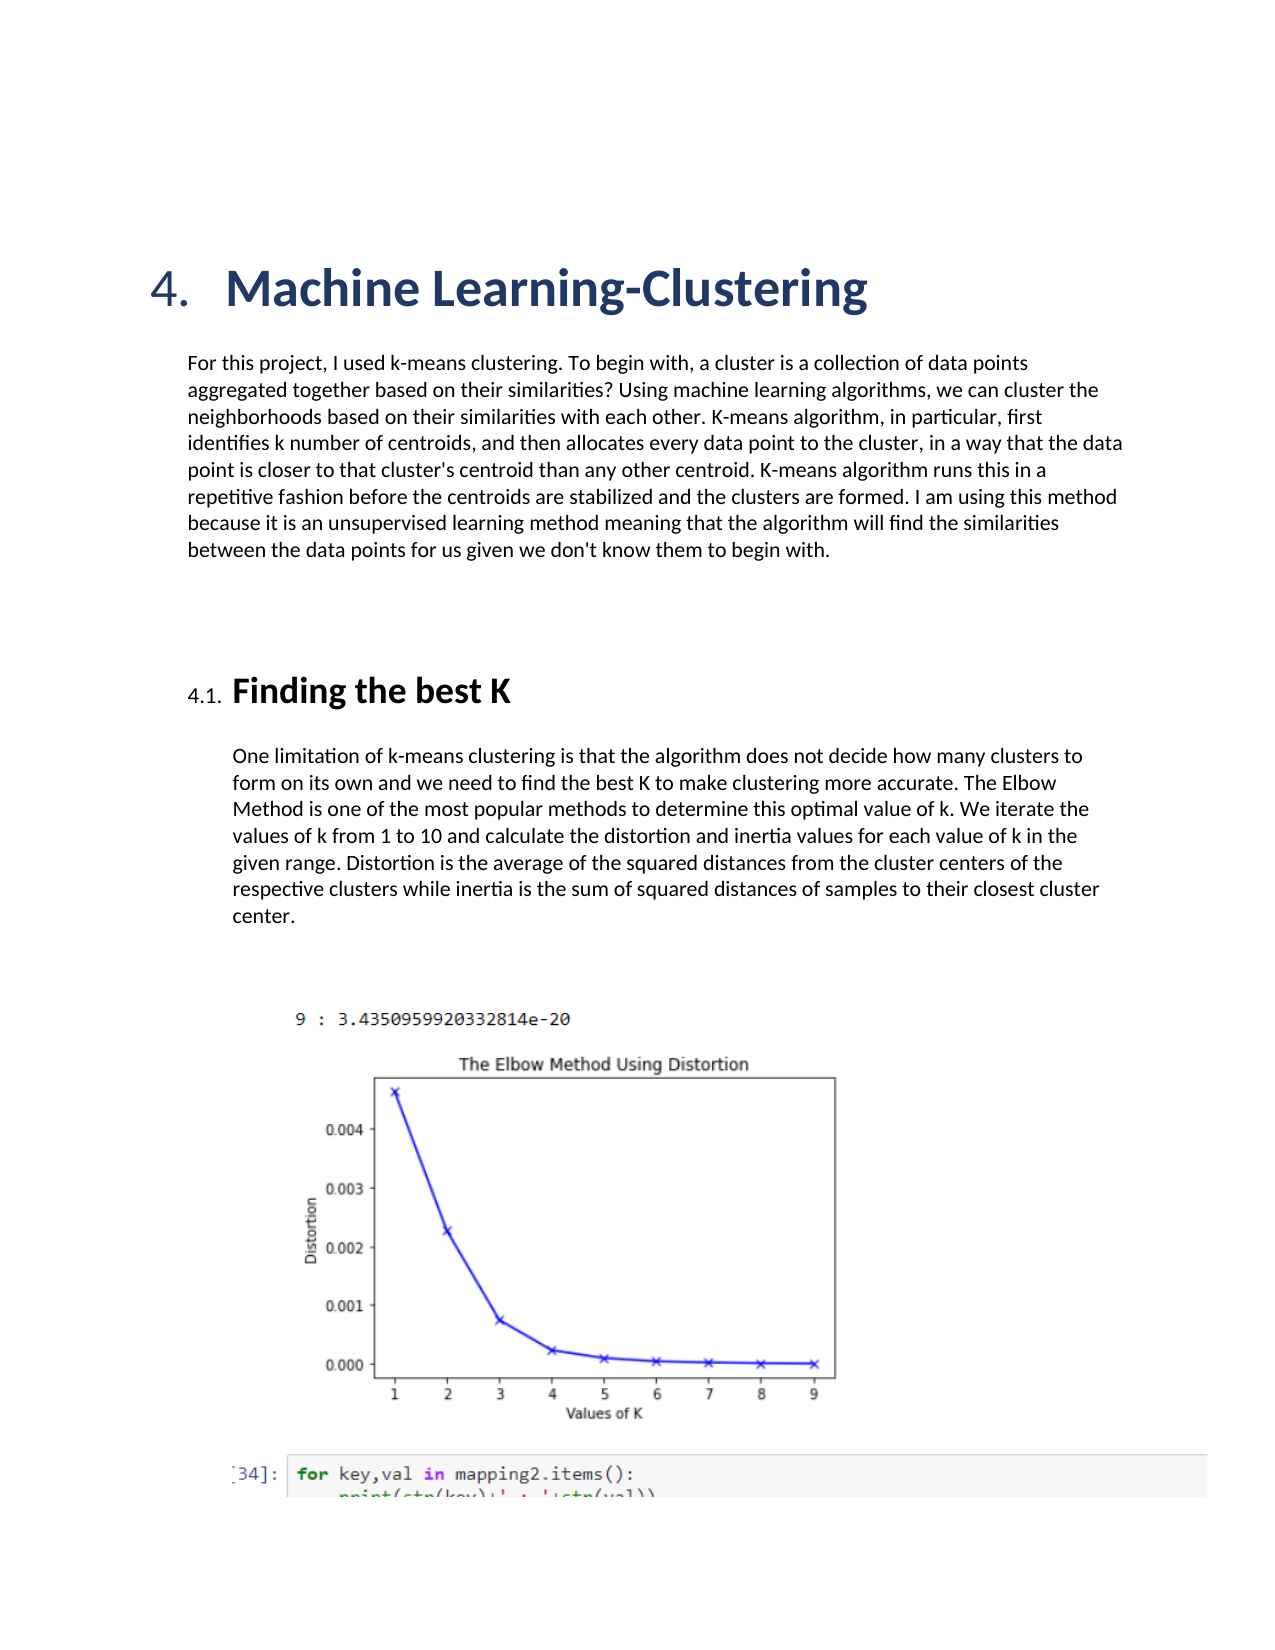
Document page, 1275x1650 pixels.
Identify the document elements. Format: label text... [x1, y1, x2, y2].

picture [232, 1013, 1208, 1497]
subtitle One limitation of k-means clustering is that the algorithm does not decide how many clusters to form on its own and we need to find the best K to make clustering more accurate. The Elbow Method is one of the most popular methods to determine this optimal value of k. We iterate the values of k from 1 to 10 and calculate the distortion and inertia values for each value of k in the given range. Distortion is the average of the squared distances from the cluster centers of the respective clusters while inertia is the sum of squared distances of samples to their closest cluster center. [296, 742, 1125, 929]
subtitle For this project, I used k-means clustering. To begin with, a cluster is a collection of data points aggregated together based on their similarities? Using machine learning algorithms, we can cluster the neighborhoods based on their similarities with each other. K-means algorithm, in particular, first identifies k number of centroids, and then allocates every data point to the cluster, in a way that the data point is closer to that cluster's centroid than any other centroid. K-means algorithm runs this in a repetitive fashion before the centroids are stabilized and the clusters are formed. I am using this method because it is an unsupervised learning method meaning that the algorithm will find the similarities between the data points for us given we don't know them to begin with. [187, 349, 1125, 563]
subtitle Finding the best K [187, 667, 1125, 713]
subtitle Machine Learning-Clustering [150, 254, 1125, 320]
